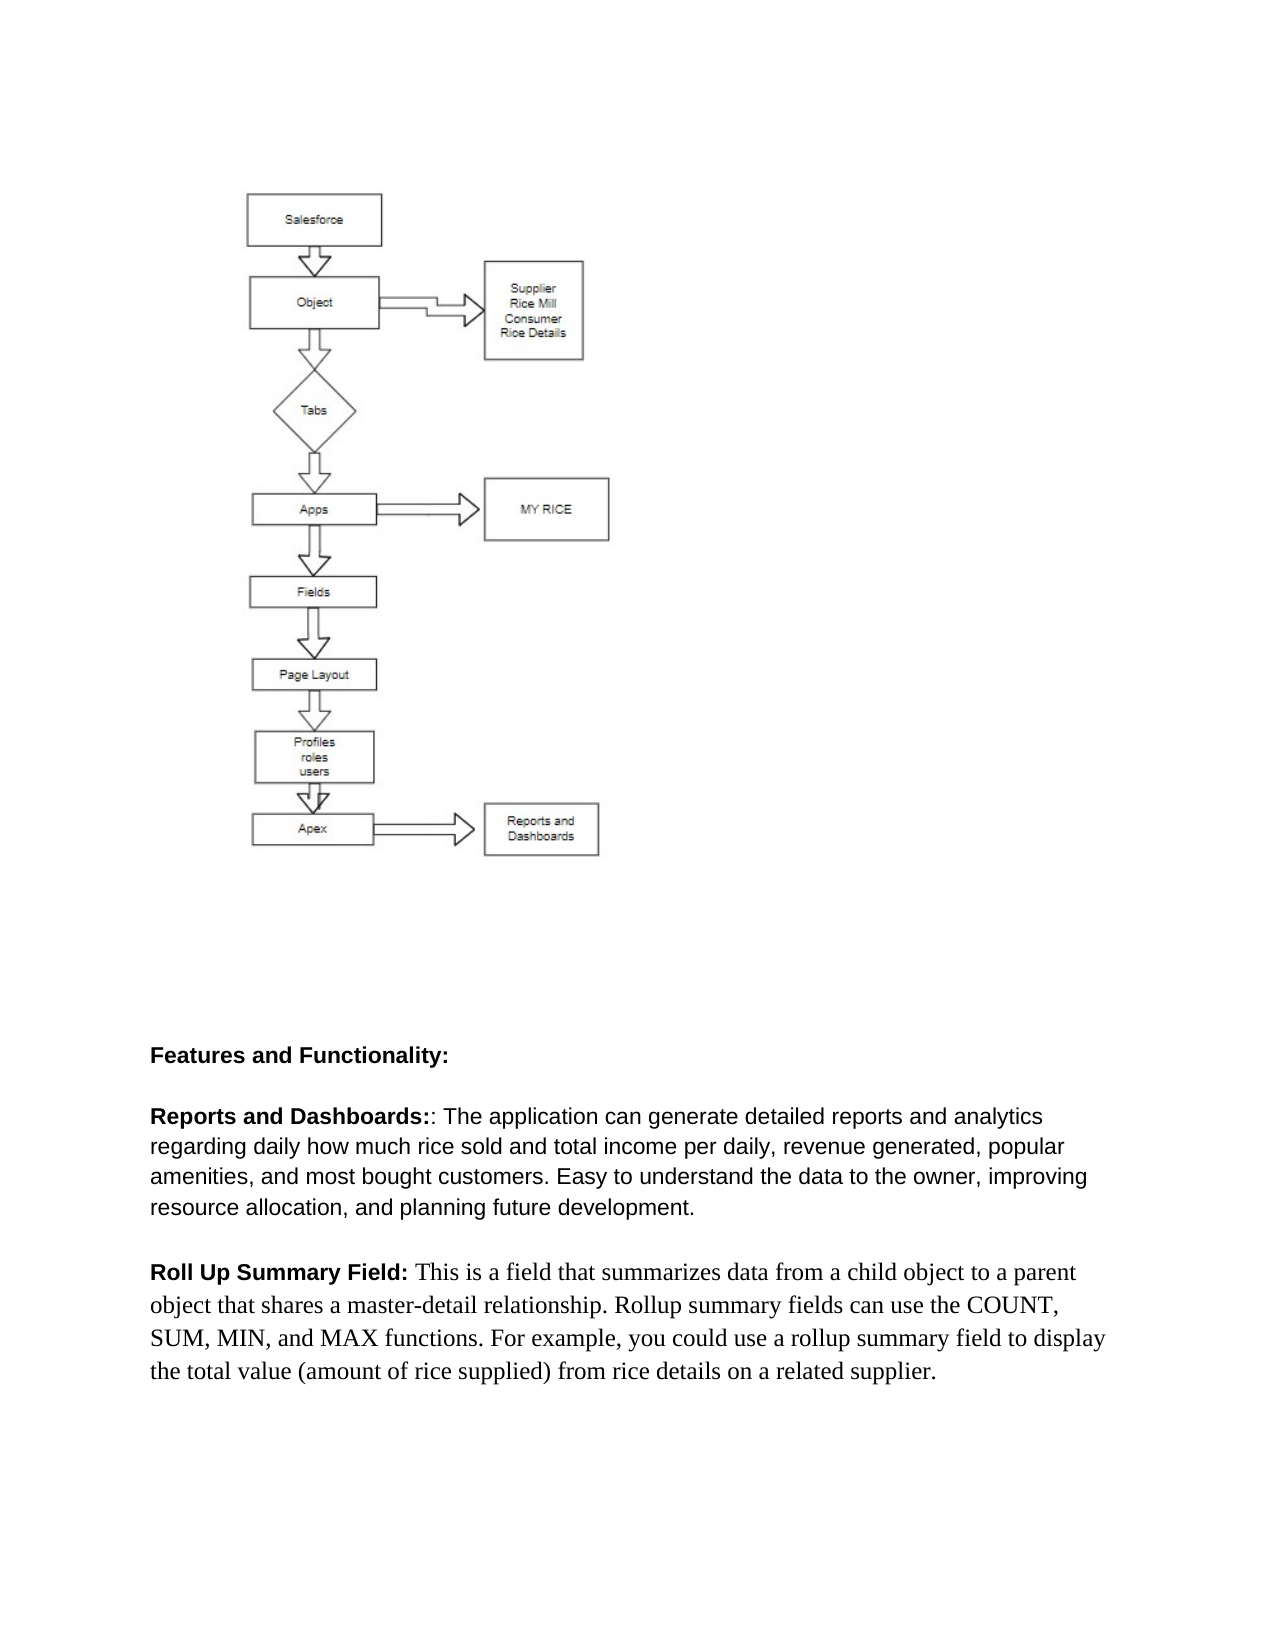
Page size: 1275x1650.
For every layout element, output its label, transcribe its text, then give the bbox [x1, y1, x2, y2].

picture [150, 150, 687, 918]
text Roll Up Summary Field: This is a field that summarizes data from a child object to a parent object that shares a master-detail relationship. Rollup summary fields can use the COUNT, SUM, MIN, and MAX functions. For example, you could use a rollup summary field to display the total value (amount of rice supplied) from rice details on a related supplier. [150, 1257, 1125, 1384]
text Features and Functionality: [150, 1042, 1125, 1069]
text Reports and Dashboards:: The application can generate detailed reports and analytics regarding daily how much rice sold and total income per daily, revenue generated, popular amenities, and most bought customers. Easy to understand the data to the owner, improving resource allocation, and planning future development. [150, 1103, 1125, 1220]
